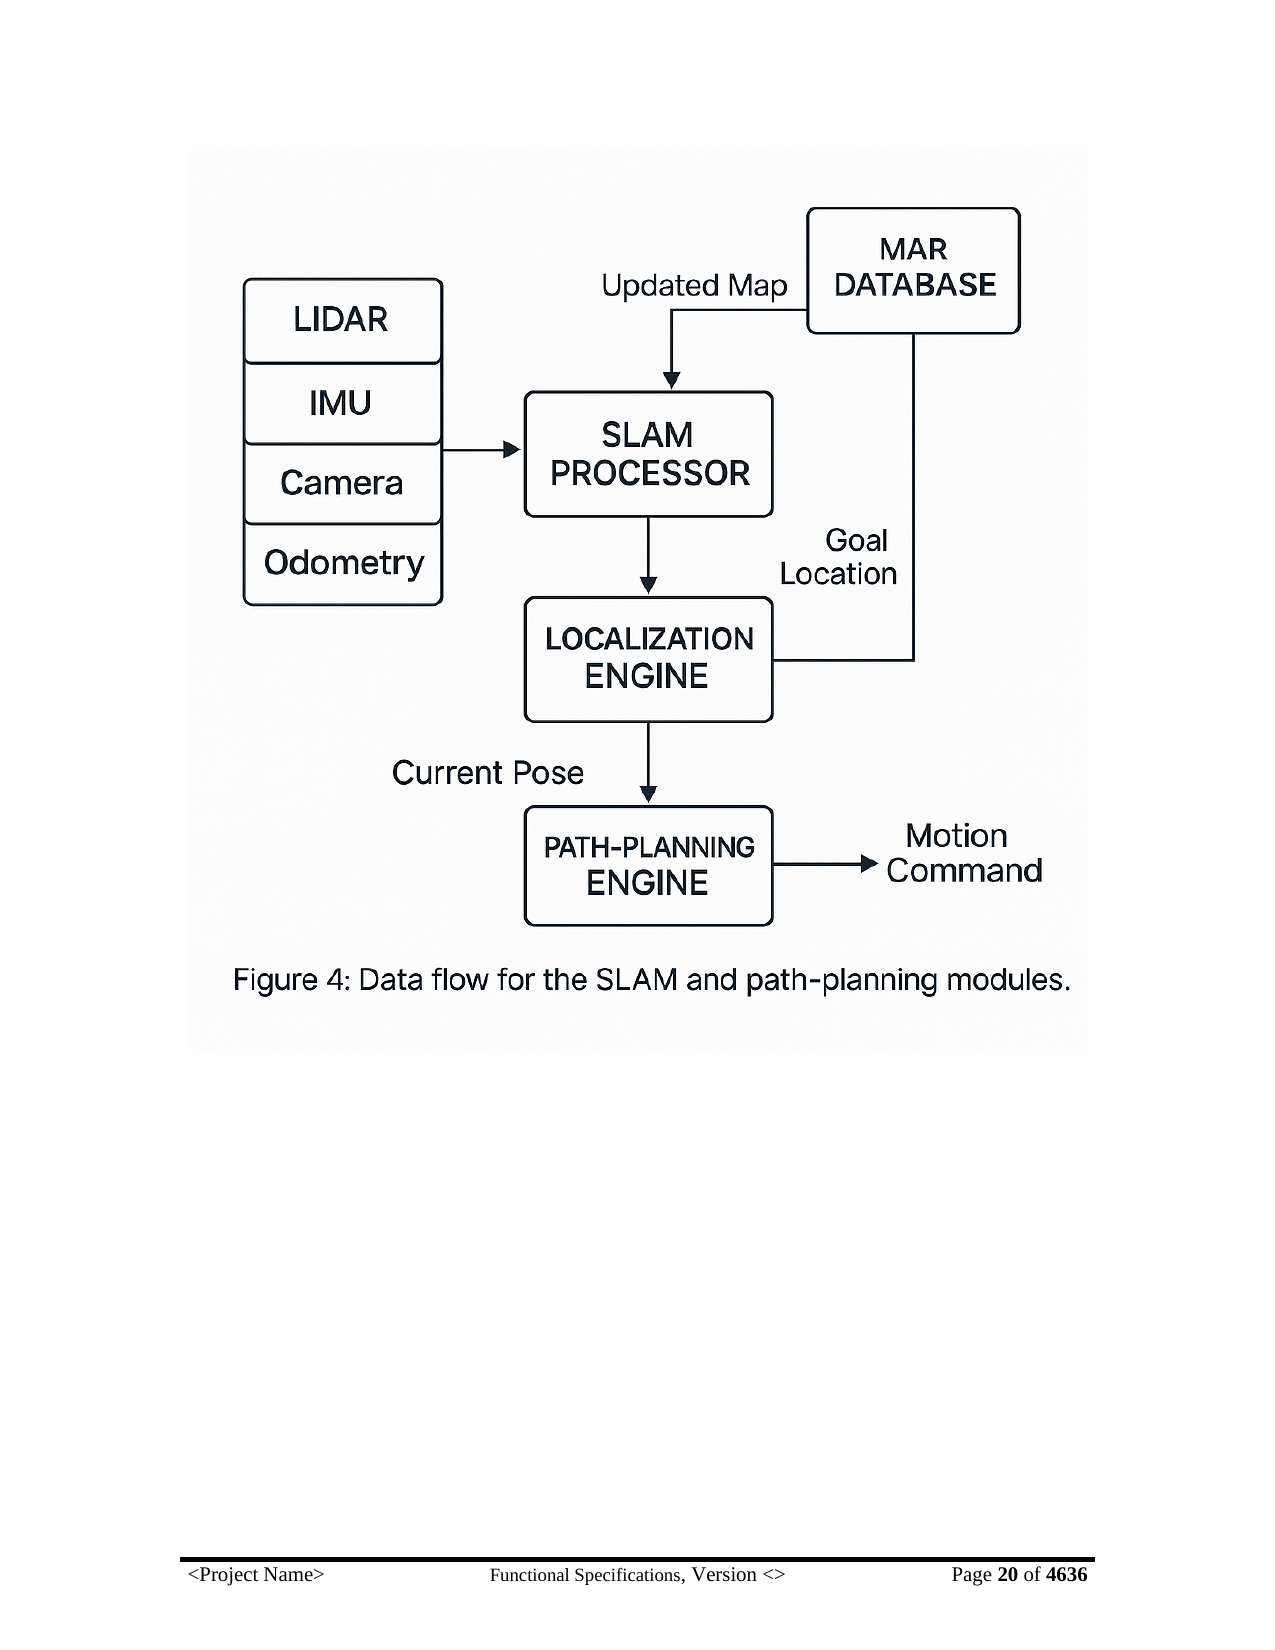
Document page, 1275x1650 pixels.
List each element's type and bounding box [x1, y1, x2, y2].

picture [187, 150, 1088, 1050]
